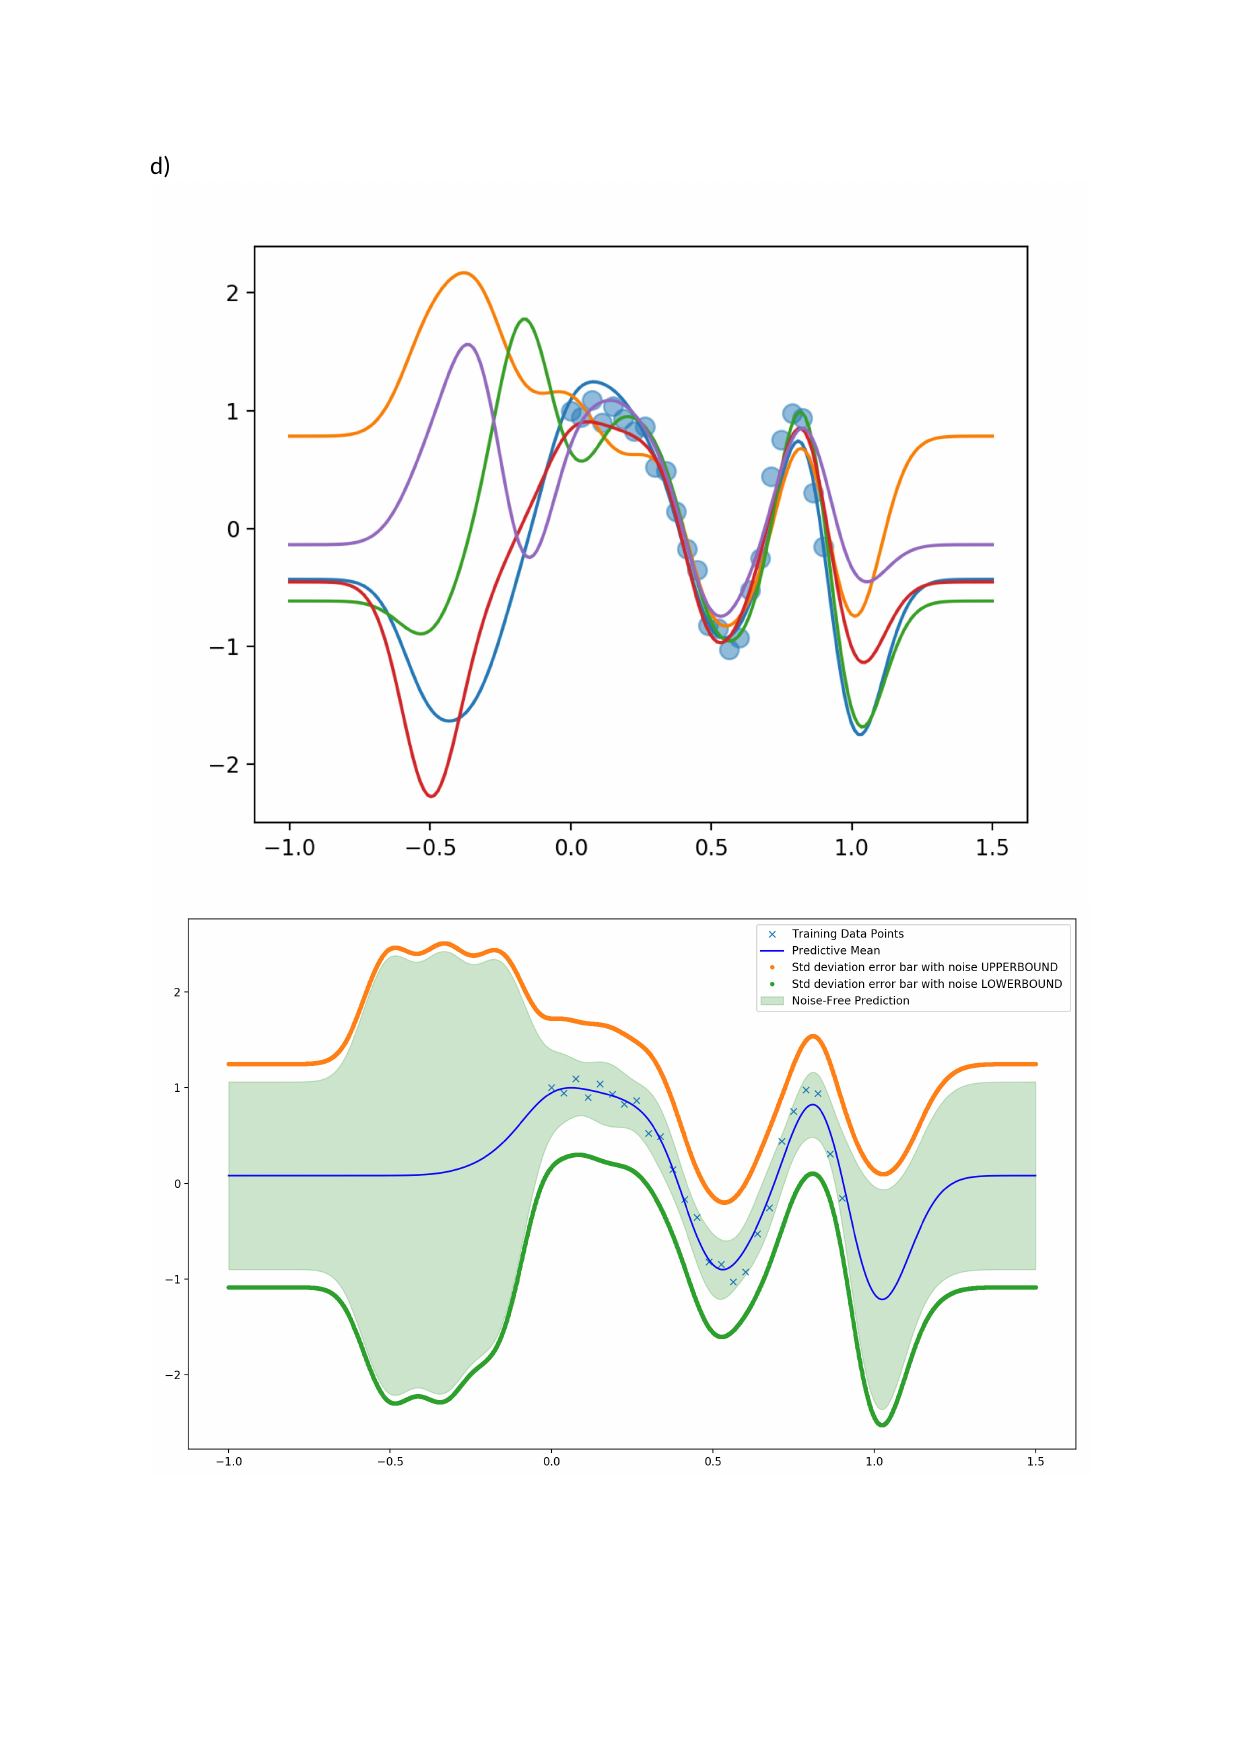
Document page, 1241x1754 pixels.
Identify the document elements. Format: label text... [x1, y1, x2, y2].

text d) [150, 150, 1090, 904]
picture [150, 180, 1090, 1476]
